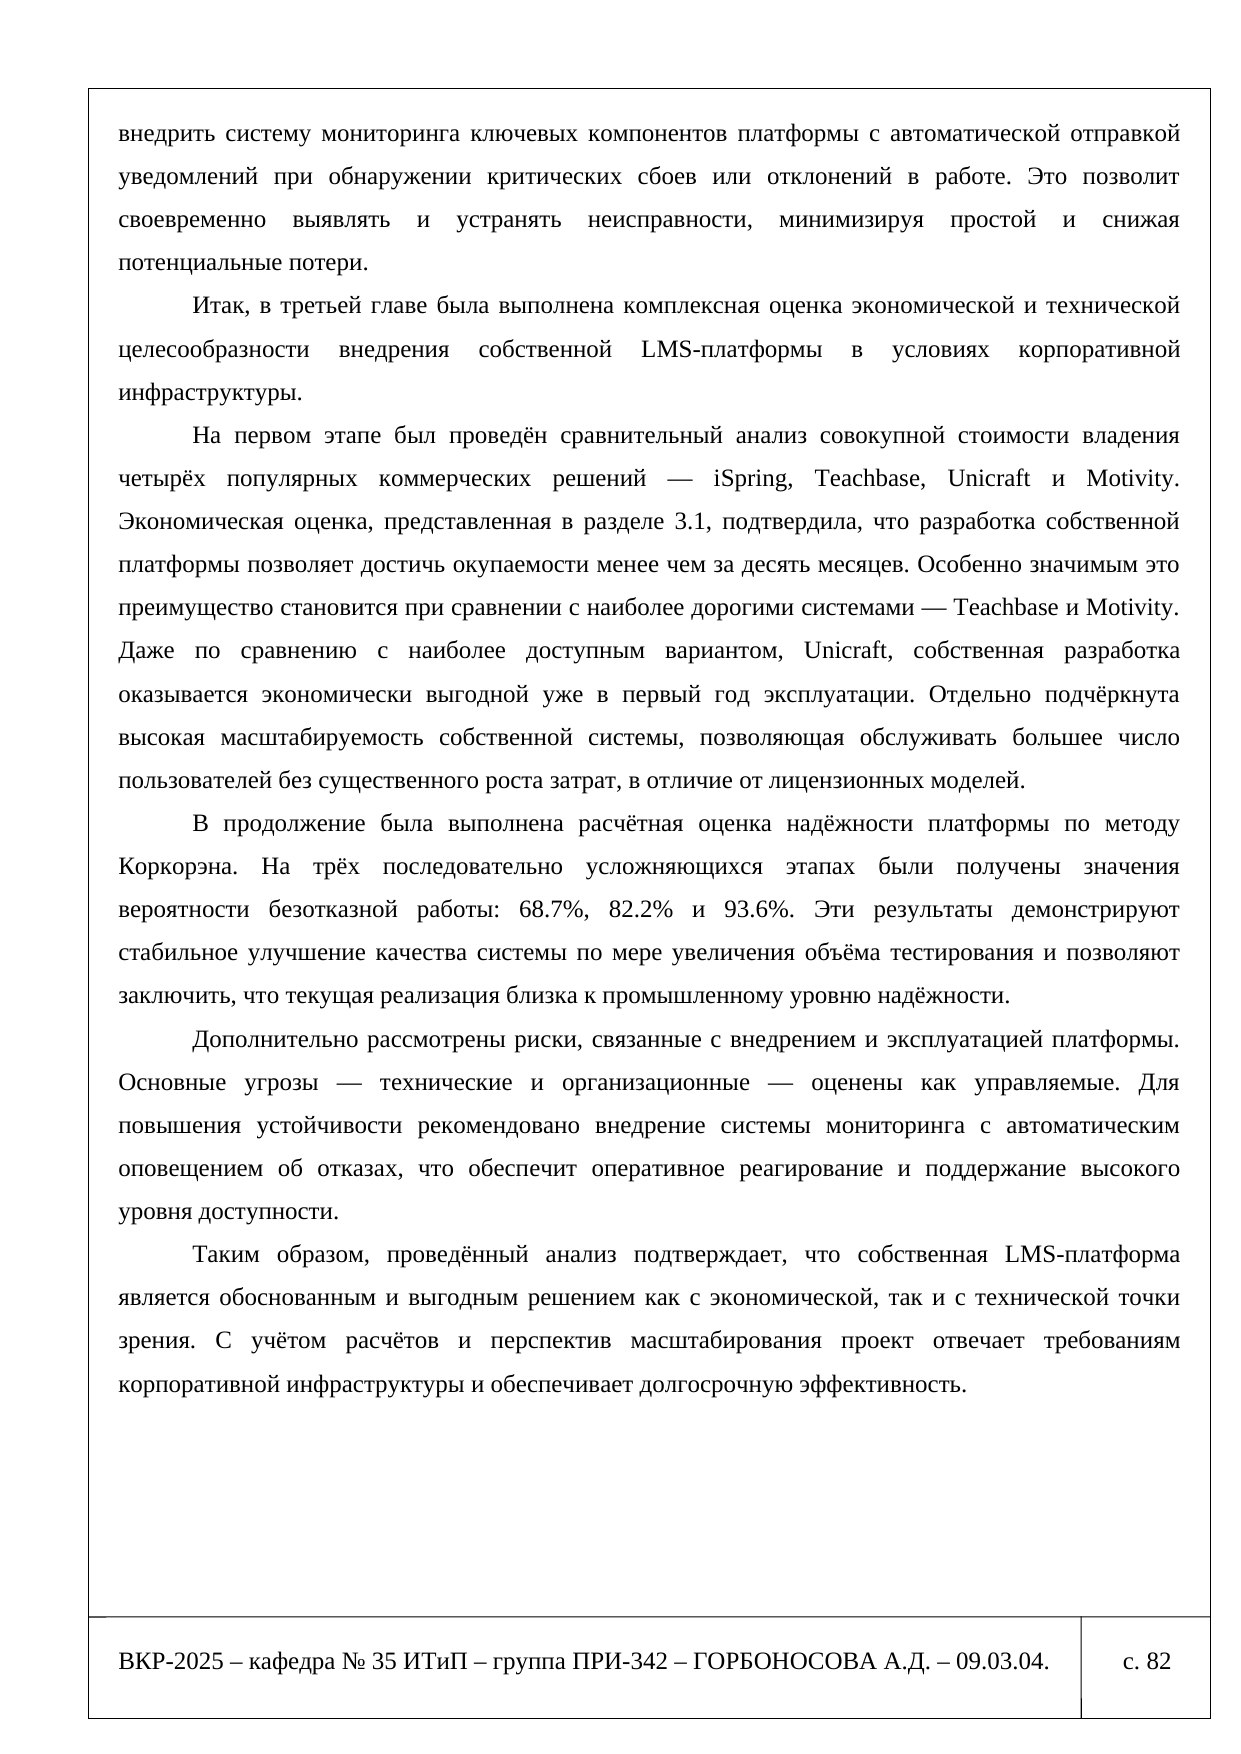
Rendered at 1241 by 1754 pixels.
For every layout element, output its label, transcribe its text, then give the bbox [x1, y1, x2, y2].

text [118, 118, 1181, 276]
text Итак, в третьей главе была выполнена комплексная оценка экономической и технической целесообразности внедрения собственной LMS-платформы в условиях корпоративной инфраструктуры. [118, 291, 1181, 406]
text Таким образом, проведённый анализ подтверждает, что собственная LMS-платформа является обоснованным и выгодным решением как с экономической, так и с технической точки зрения. С учётом расчётов и перспектив масштабирования проект отвечает требованиям корпоративной инфраструктуры и обеспечивает долгосрочную эффективность. [118, 1239, 1181, 1397]
text На первом этапе был проведён сравнительный анализ совокупной стоимости владения четырёх популярных коммерческих решений — iSpring, Teachbase, Unicraft и Motivity. Экономическая оценка, представленная в разделе 3.1, подтвердила, что разработка собственной платформы позволяет достичь окупаемости менее чем за десять месяцев. Особенно значимым это преимущество становится при сравнении с наиболее дорогими системами — Teachbase и Motivity. Даже по сравнению с наиболее доступным вариантом, Unicraft, собственная разработка оказывается экономически выгодной уже в первый год эксплуатации. Отдельно подчёркнута высокая масштабируемость собственной системы, позволяющая обслуживать большее число пользователей без существенного роста затрат, в отличие от лицензионных моделей. [118, 420, 1181, 794]
text В продолжение была выполнена расчётная оценка надёжности платформы по методу Коркорэна. На трёх последовательно усложняющихся этапах были получены значения вероятности безотказной работы: 68.7%, 82.2% и 93.6%. Эти результаты демонстрируют стабильное улучшение качества системы по мере увеличения объёма тестирования и позволяют заключить, что текущая реализация близка к промышленному уровню надёжности. [118, 808, 1181, 1009]
text Дополнительно рассмотрены риски, связанные с внедрением и эксплуатацией платформы. Основные угрозы — технические и организационные — оценены как управляемые. Для повышения устойчивости рекомендовано внедрение системы мониторинга с автоматическим оповещением об отказах, что обеспечит оперативное реагирование и поддержание высокого уровня доступности. [118, 1024, 1181, 1225]
